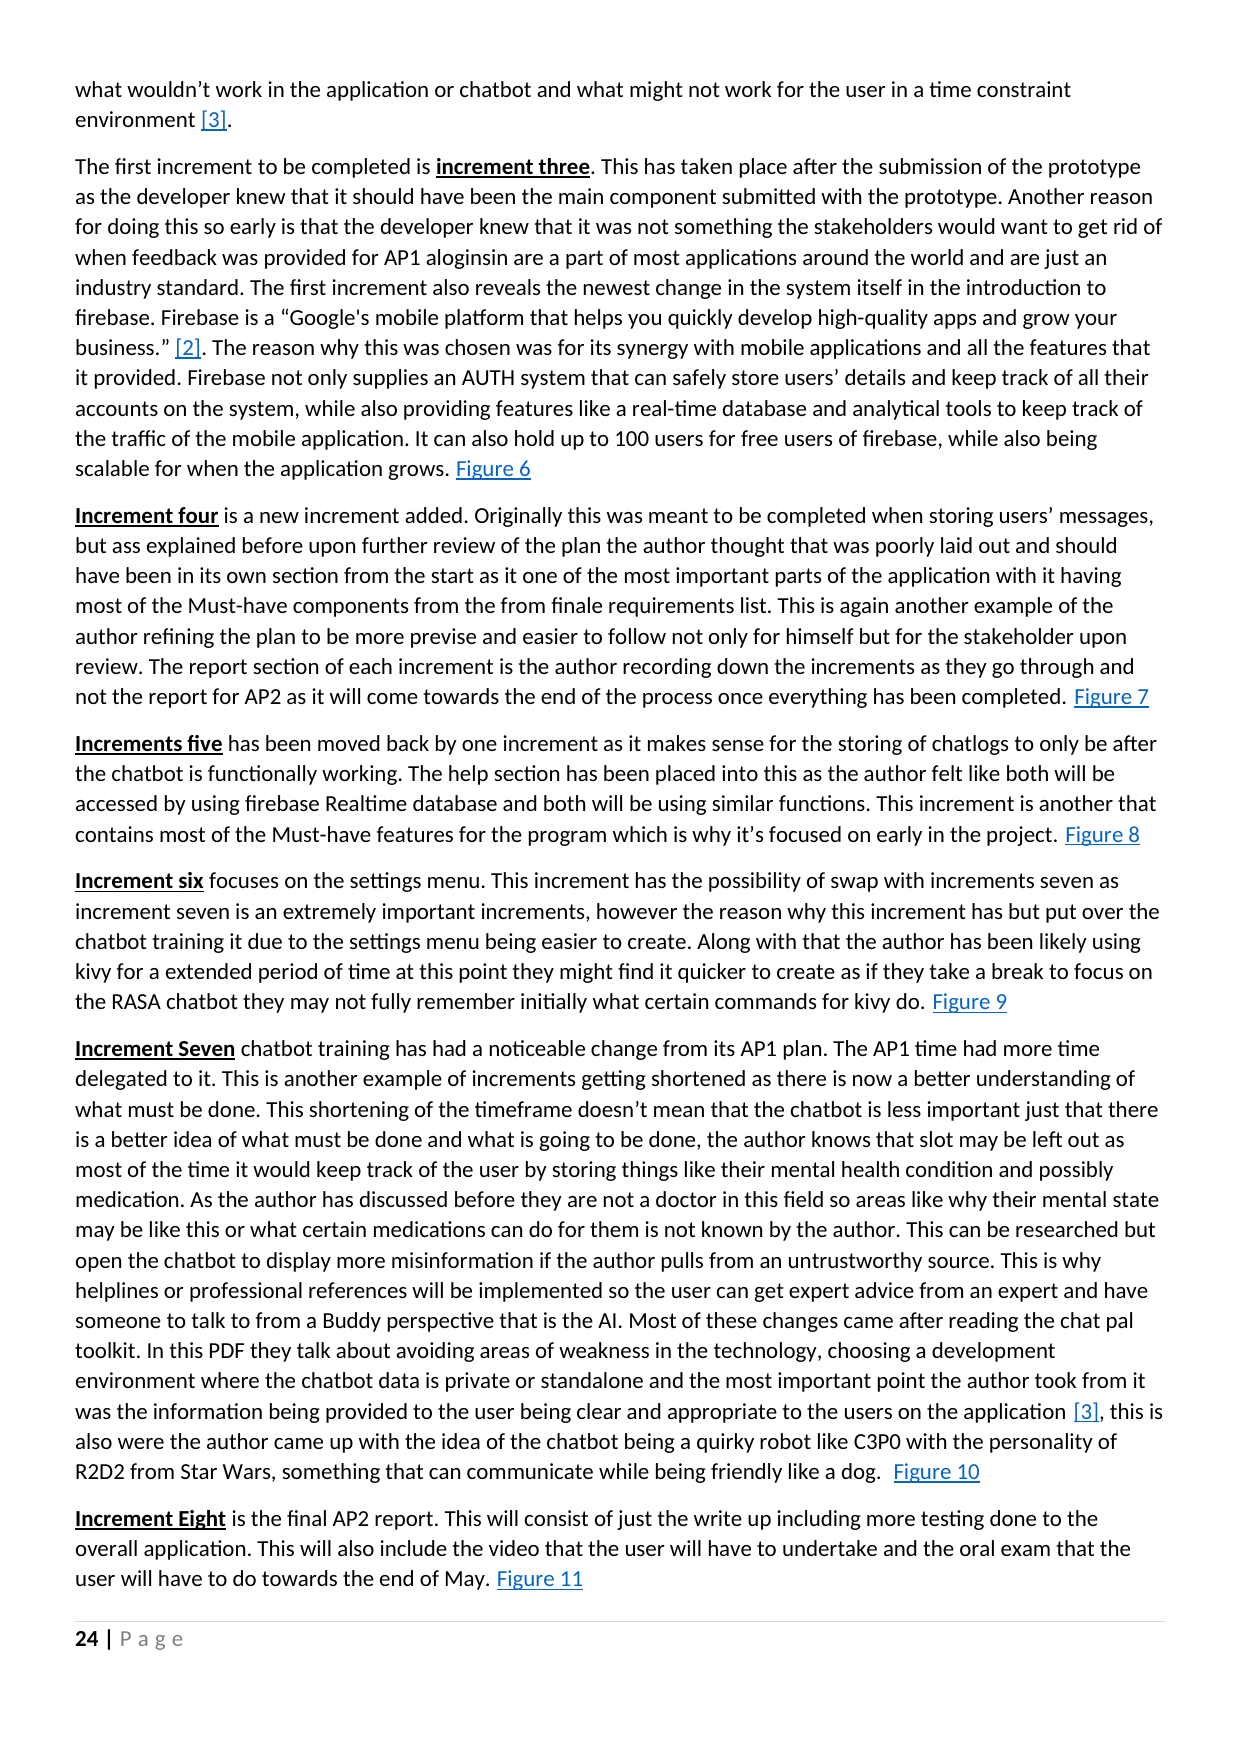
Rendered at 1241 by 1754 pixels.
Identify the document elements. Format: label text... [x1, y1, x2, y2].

text Increment Seven chatbot training has had a noticeable change from its AP1 plan. The AP1 time had more time delegated to it. This is another example of increments getting shortened as there is now a better understanding of what must be done. This shortening of the timeframe doesn’t mean that the chatbot is less important just that there is a better idea of what must be done and what is going to be done, the author knows that slot may be left out as most of the time it would keep track of the user by storing things like their mental health condition and possibly medication. As the author has discussed before they are not a doctor in this field so areas like why their mental state may be like this or what certain medications can do for them is not known by the author. This can be researched but open the chatbot to display more misinformation if the author pulls from an untrustworthy source. This is why helplines or professional references will be implemented so the user can get expert advice from an expert and have someone to talk to from a Buddy perspective that is the AI. Most of these changes came after reading the chat pal toolkit. In this PDF they talk about avoiding areas of weakness in the technology, choosing a development environment where the chatbot data is private or standalone and the most important point the author took from it was the information being provided to the user being clear and appropriate to the users on the application [3], this is also were the author came up with the idea of the chatbot being a quirky robot like C3P0 with the personality of R2D2 from Star Wars, something that can communicate while being friendly like a dog. Figure 10 [75, 1034, 1165, 1485]
text Increment Eight is the final AP2 report. This will consist of just the write up including more testing done to the overall application. This will also include the video that the user will have to undertake and the oral exam that the user will have to do towards the end of May. Figure 11 [75, 1504, 1165, 1593]
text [75, 75, 1165, 133]
text Increments five has been moved back by one increment as it makes sense for the storing of chatlogs to only be after the chatbot is functionally working. The help section has been placed into this as the author felt like both will be accessed by using firebase Realtime database and both will be using similar functions. This increment is another that contains most of the Must-have features for the program which is why it’s focused on early in the project. Figure 8 [75, 729, 1165, 848]
text Increment four is a new increment added. Originally this was meant to be completed when storing users’ messages, but ass explained before upon further review of the plan the author thought that was poorly laid out and should have been in its own section from the start as it one of the most important parts of the application with it having most of the Must-have components from the from finale requirements list. This is again another example of the author refining the plan to be more previse and easier to follow not only for himself but for the stakeholder upon review. The report section of each increment is the author recording down the increments as they go through and not the report for AP2 as it will come towards the end of the process once everything has been completed. Figure 7 [75, 501, 1165, 710]
text The first increment to be completed is increment three. This has taken place after the submission of the prototype as the developer knew that it should have been the main component submitted with the prototype. Another reason for doing this so early is that the developer knew that it was not something the stakeholders would want to get rid of when feedback was provided for AP1 aloginsin are a part of most applications around the world and are just an industry standard. The first increment also reveals the newest change in the system itself in the introduction to firebase. Firebase is a “Google's mobile platform that helps you quickly develop high-quality apps and grow your business.” [2]. The reason why this was chosen was for its synergy with mobile applications and all the features that it provided. Firebase not only supplies an AUTH system that can safely store users’ details and keep track of all their accounts on the system, while also providing features like a real-time database and analytical tools to keep track of the traffic of the mobile application. It can also hold up to 100 users for free users of firebase, while also being scalable for when the application grows. Figure 6 [75, 152, 1165, 482]
text Increment six focuses on the settings menu. This increment has the possibility of swap with increments seven as increment seven is an extremely important increments, however the reason why this increment has but put over the chatbot training it due to the settings menu being easier to create. Along with that the author has been likely using kivy for a extended period of time at this point they might find it quicker to create as if they take a break to focus on the RASA chatbot they may not fully remember initially what certain commands for kivy do. Figure 9 [75, 867, 1165, 1016]
